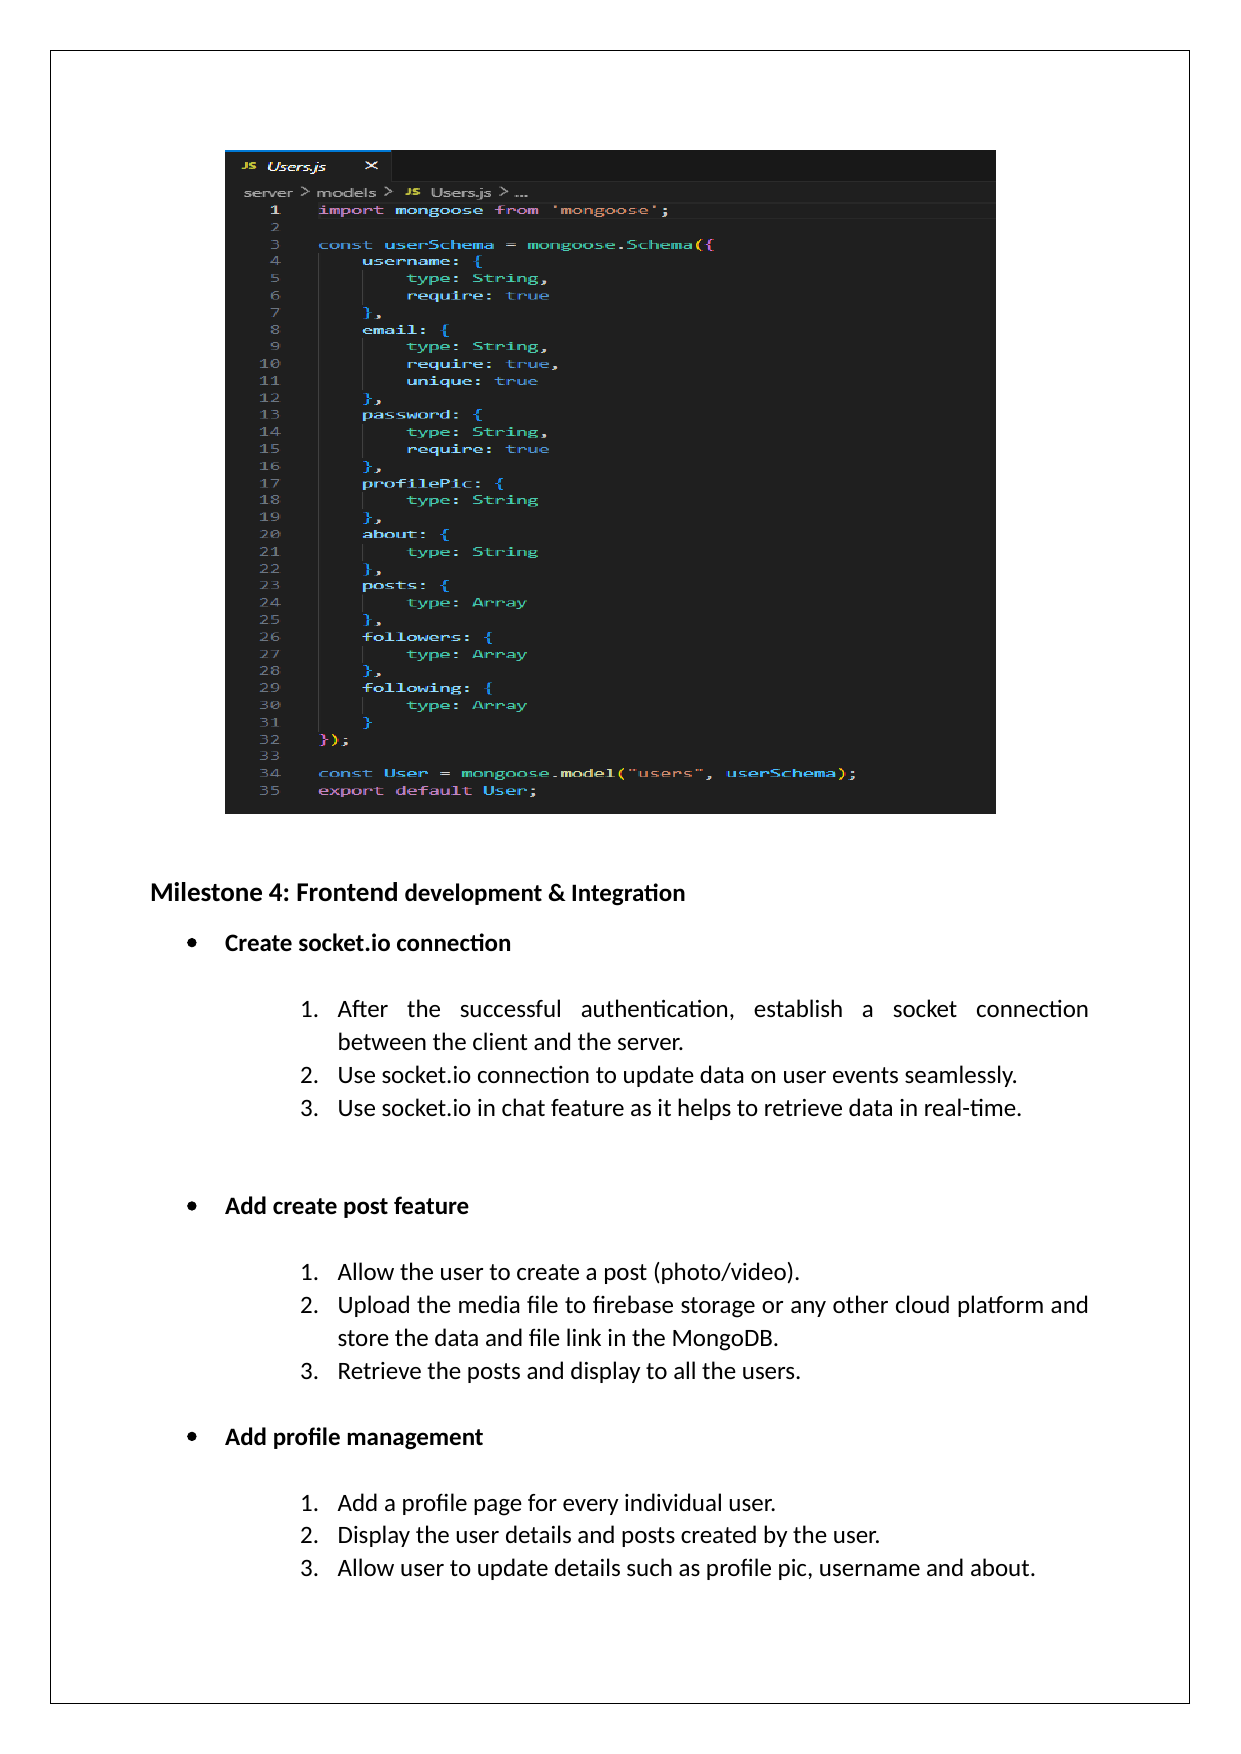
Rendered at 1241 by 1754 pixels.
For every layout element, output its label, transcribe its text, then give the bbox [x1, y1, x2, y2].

list Upload the media file to firebase storage or any other cloud platform and store the data and file link in the MongoDB. [300, 1289, 1090, 1353]
list Use socket.io connection to update data on user events seamlessly. [300, 1059, 1090, 1089]
picture [225, 150, 996, 814]
list Allow user to update details such as profile pic, username and about. [300, 1552, 1090, 1583]
list Create socket.io connection [187, 927, 1090, 958]
list Add profile management [187, 1421, 1090, 1451]
list Use socket.io in chat feature as it helps to retrieve data in real-time. [300, 1092, 1090, 1122]
list Add create post feature [187, 1190, 1090, 1221]
list Retrieve the posts and display to all the users. [300, 1355, 1090, 1386]
list Display the user details and posts created by the user. [300, 1519, 1090, 1550]
list Add a profile page for every individual user. [300, 1487, 1090, 1517]
list Allow the user to create a post (photo/video). [300, 1256, 1090, 1287]
list After the successful authentication, establish a socket connection between the client and the server. [300, 993, 1090, 1056]
text Milestone 4: Frontend development & Integration [150, 875, 1090, 908]
